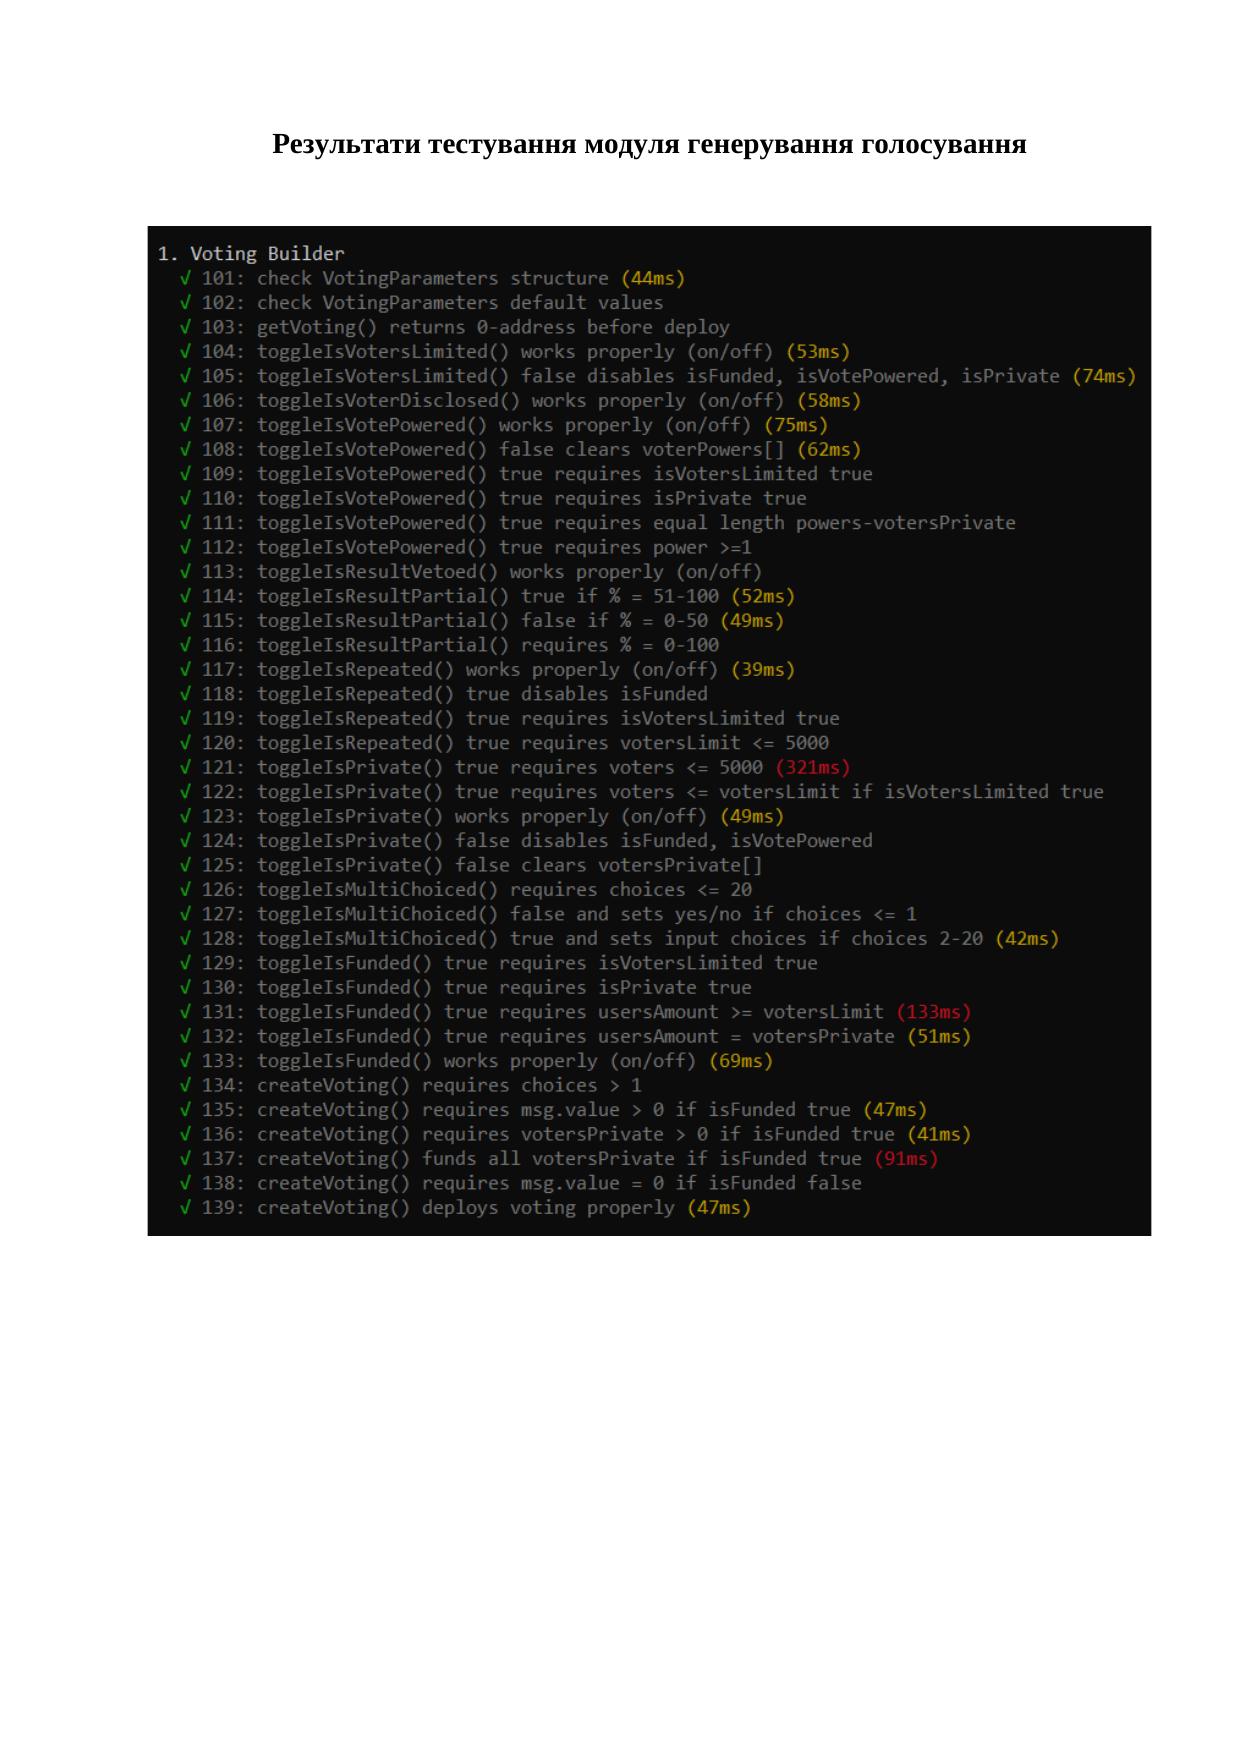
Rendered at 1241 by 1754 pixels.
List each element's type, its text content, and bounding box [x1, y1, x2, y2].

text Результати тестування модуля генерування голосування [148, 126, 1152, 160]
picture [147, 226, 1152, 1236]
